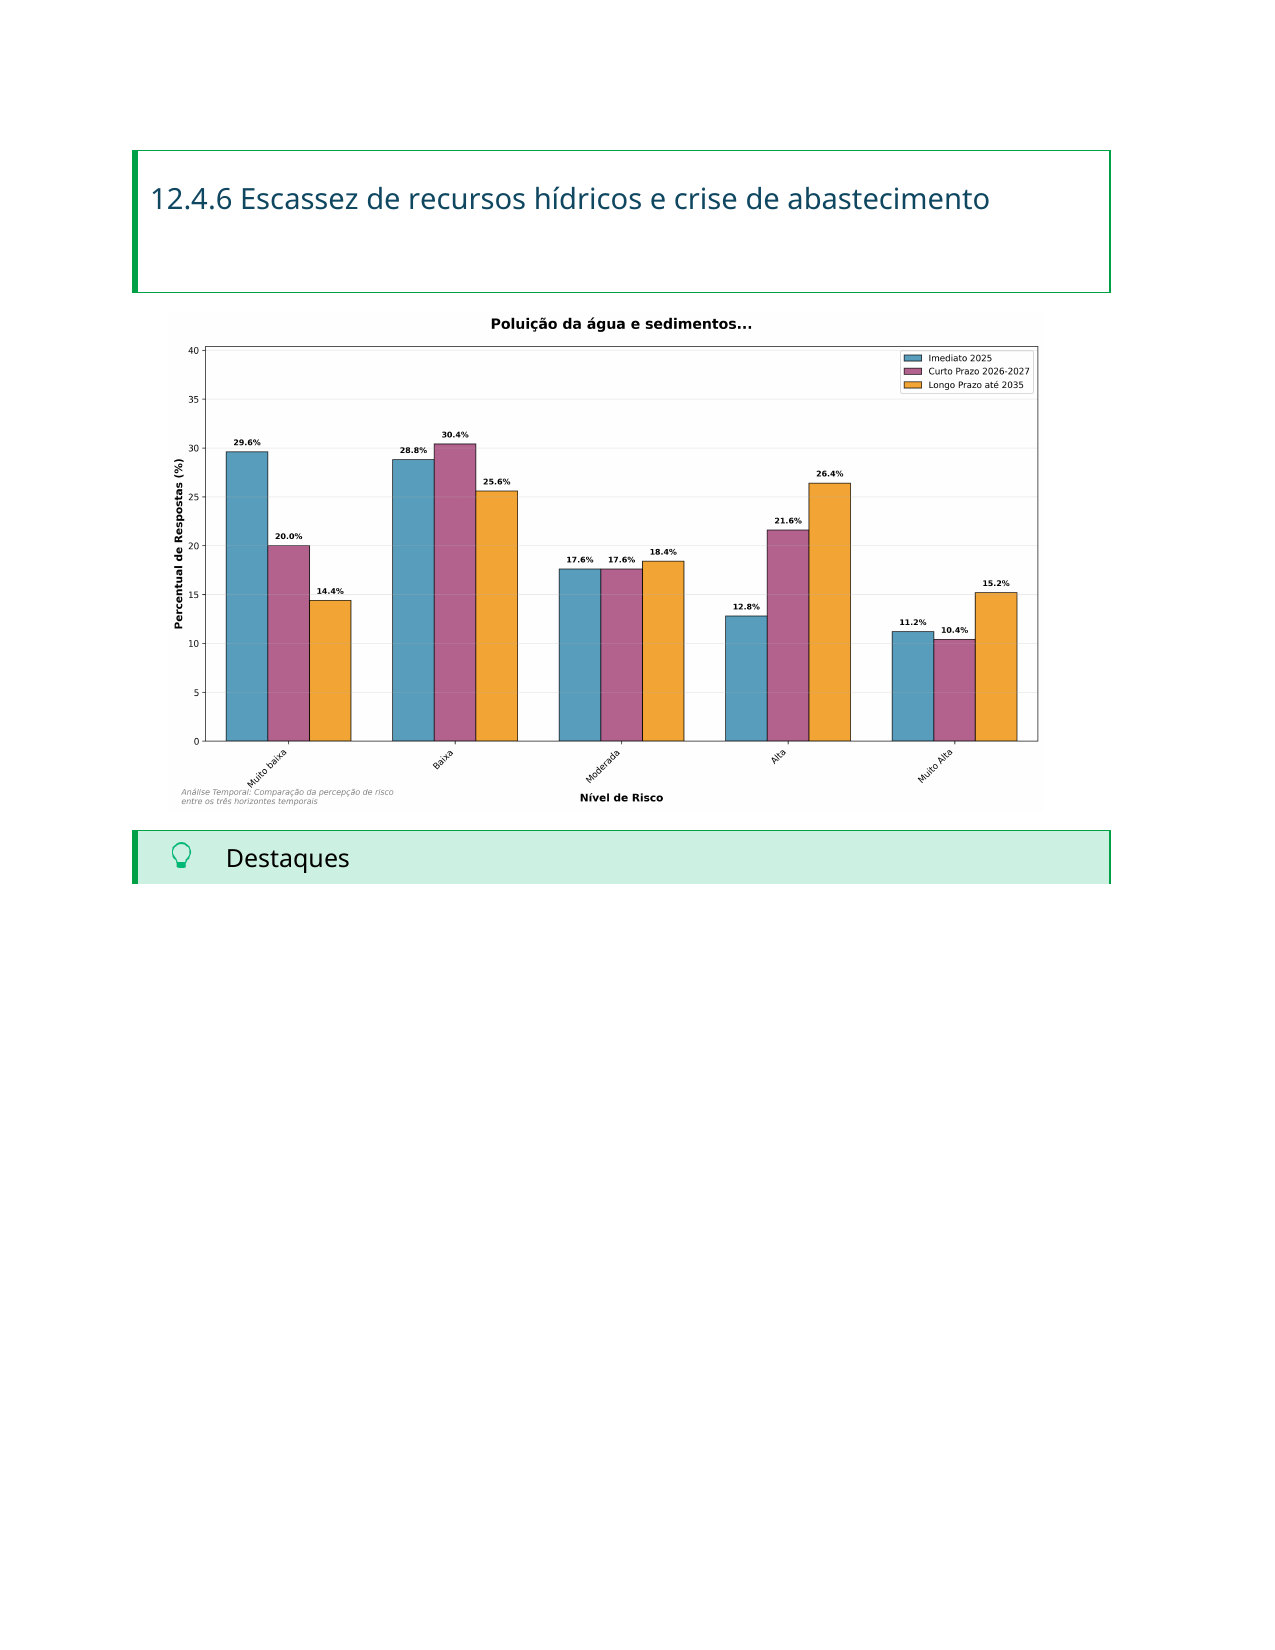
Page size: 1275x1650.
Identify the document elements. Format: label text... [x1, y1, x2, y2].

picture [168, 842, 194, 868]
table_header Destaques [138, 831, 1109, 884]
picture [168, 311, 1044, 812]
table_cell 12.4.6 Escassez de recursos hídricos e crise de abastecimento [138, 151, 1109, 292]
